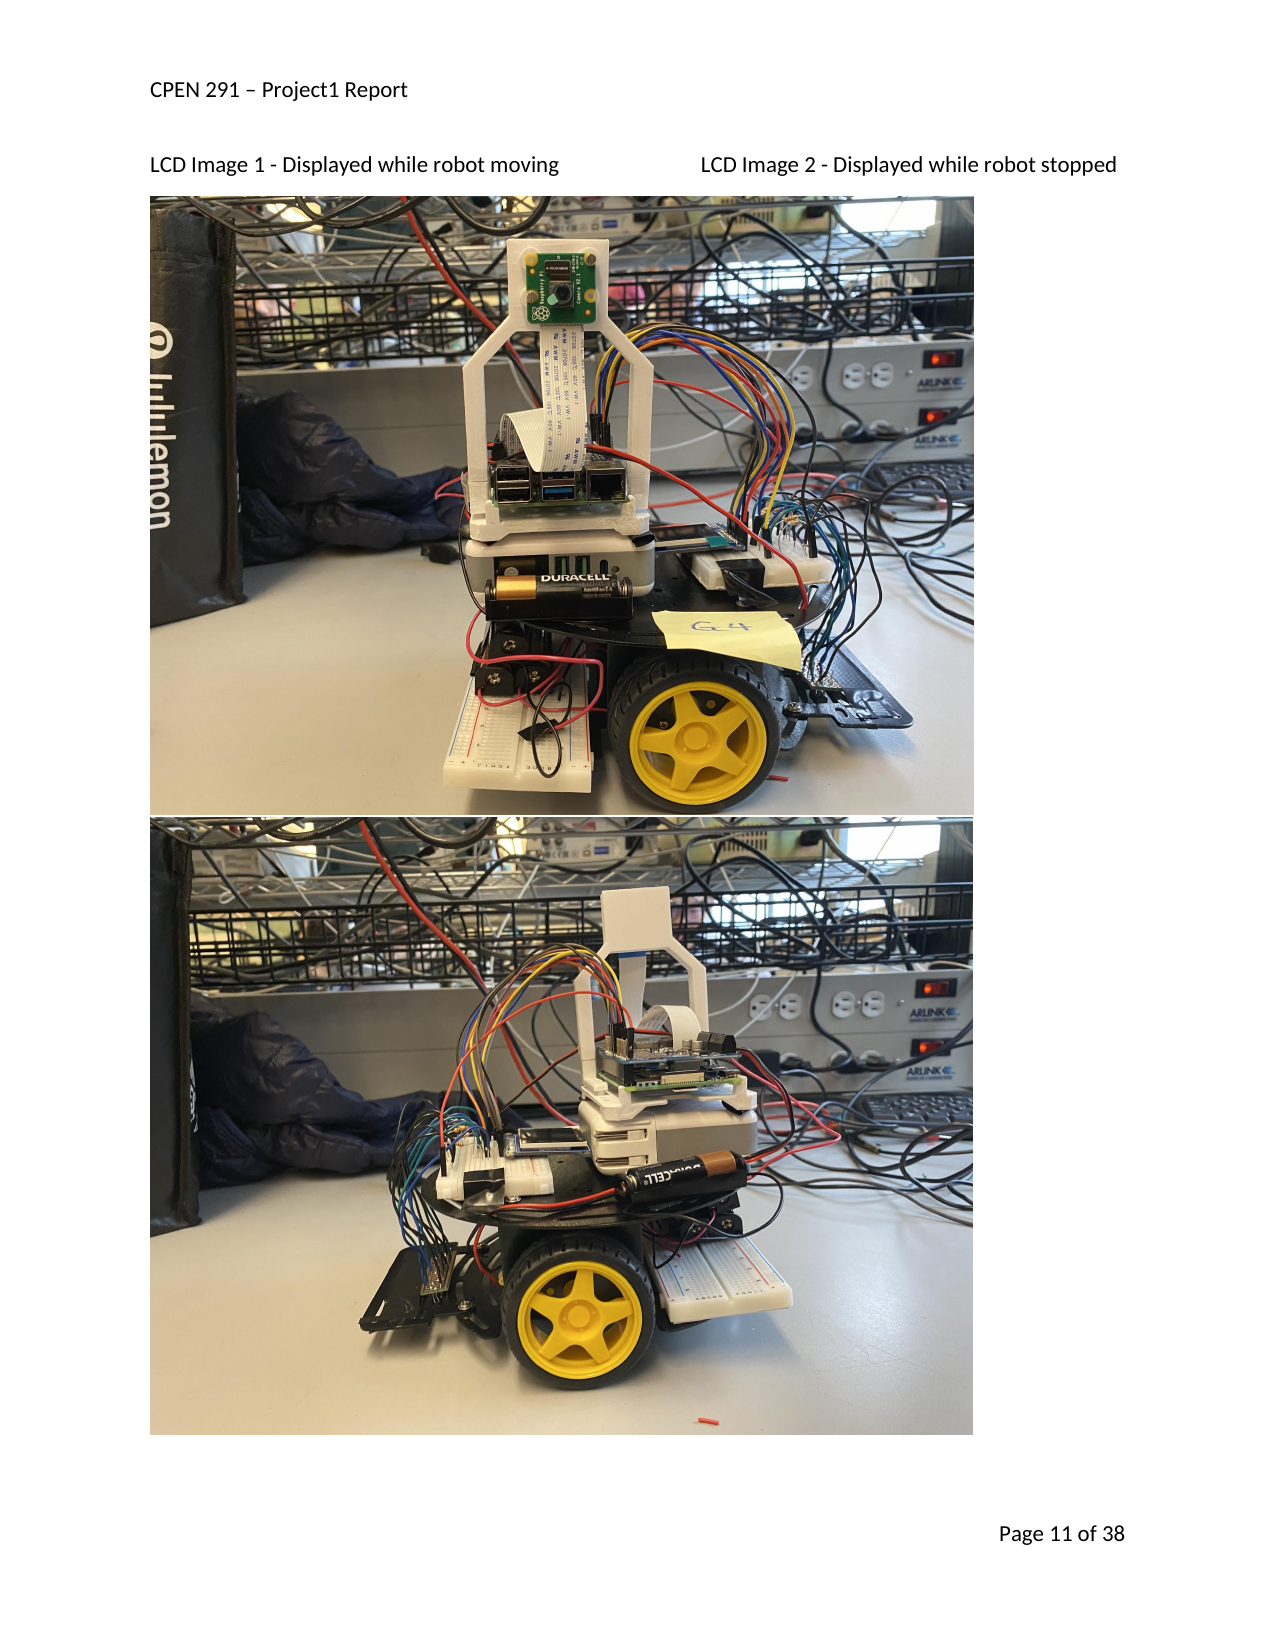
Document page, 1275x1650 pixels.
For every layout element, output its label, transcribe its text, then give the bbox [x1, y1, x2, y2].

text LCD Image 1 - Displayed while robot moving LCD Image 2 - Displayed while robot stopped [150, 150, 1125, 178]
picture [150, 196, 974, 815]
picture [150, 817, 973, 1435]
